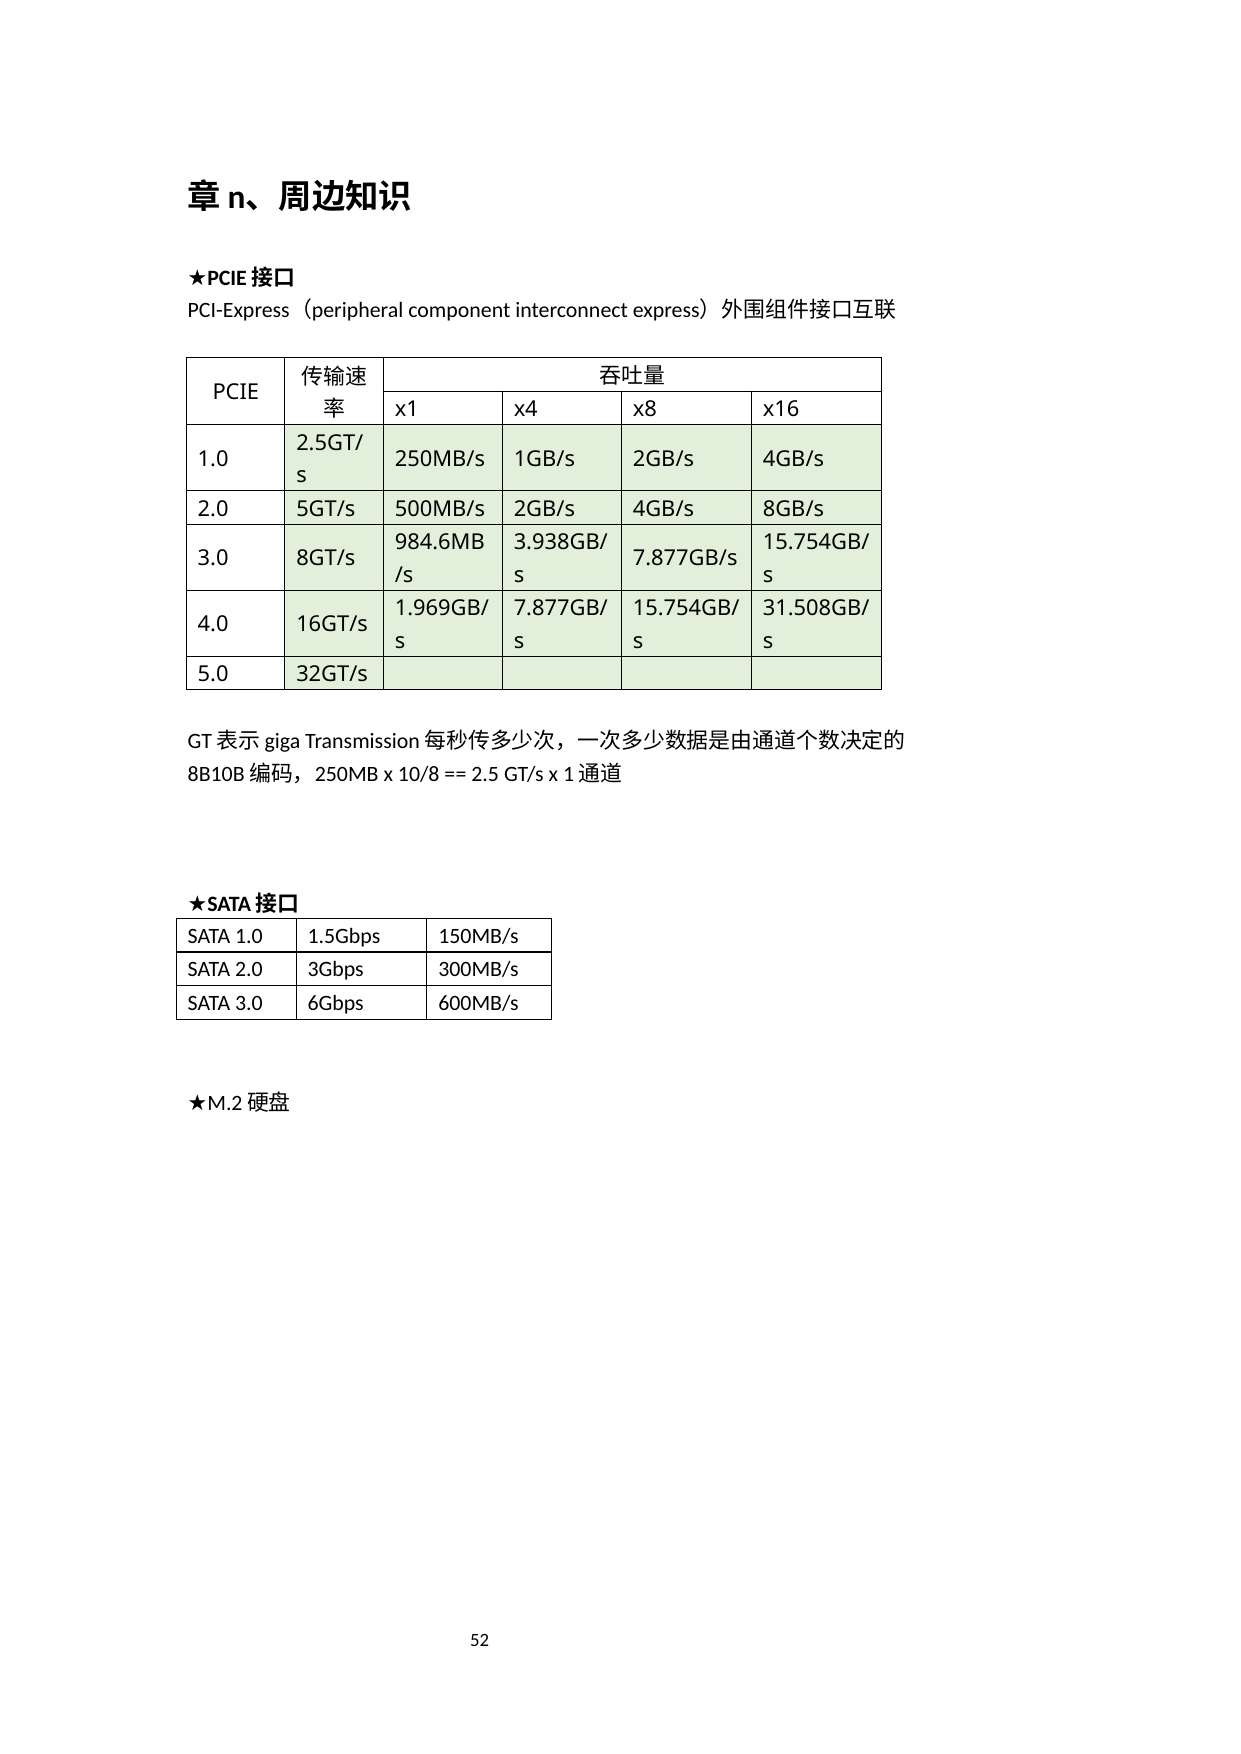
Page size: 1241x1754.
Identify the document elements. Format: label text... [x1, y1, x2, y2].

table_cell [752, 657, 881, 689]
table_cell 32GT/s [285, 657, 383, 689]
table_cell [384, 657, 502, 689]
table_cell 7.877GB/s [503, 591, 621, 656]
table_cell 3.0 [187, 525, 284, 590]
table_cell 4.0 [187, 591, 284, 656]
table_cell 4GB/s [752, 425, 881, 490]
table_cell SATA 3.0 [177, 986, 296, 1018]
table_cell 500MB/s [384, 491, 502, 524]
table_header 150MB/s [427, 919, 551, 951]
text ★SATA接口 [187, 885, 1053, 918]
table_cell 250MB/s [384, 425, 502, 490]
table_header 传输速率 [285, 358, 383, 424]
table_cell 300MB/s [427, 953, 551, 985]
table_cell 2GB/s [503, 491, 621, 524]
table_cell [503, 657, 621, 689]
table_cell 2.0 [187, 491, 284, 524]
table_cell 31.508GB/s [752, 591, 881, 656]
table_cell 15.754GB/s [752, 525, 881, 590]
table_header 吞吐量 [384, 358, 881, 391]
table_cell x4 [503, 392, 621, 424]
text 8B10B编码，250MB x 10/8 == 2.5 GT/s x 1通道 [187, 755, 1053, 788]
table_cell [622, 657, 751, 689]
table_header 1.5Gbps [297, 919, 426, 951]
table_cell 15.754GB/s [622, 591, 751, 656]
table_cell 600MB/s [427, 986, 551, 1018]
table_cell 3.938GB/s [503, 525, 621, 590]
table_cell x16 [752, 392, 881, 424]
table_cell 5.0 [187, 657, 284, 689]
table_cell 984.6MB/s [384, 525, 502, 590]
table_cell 2.5GT/s [285, 425, 383, 490]
table_cell 3Gbps [297, 953, 426, 985]
table_cell 16GT/s [285, 591, 383, 656]
table_cell 1.969GB/s [384, 591, 502, 656]
table_cell 8GB/s [752, 491, 881, 524]
table_cell 2GB/s [622, 425, 751, 490]
table_cell SATA 2.0 [177, 953, 296, 985]
table_cell 4GB/s [622, 491, 751, 524]
text GT表示giga Transmission每秒传多少次，一次多少数据是由通道个数决定的 [187, 723, 1053, 755]
table_cell 1.0 [187, 425, 284, 490]
table_header SATA 1.0 [177, 919, 296, 951]
table_cell 5GT/s [285, 491, 383, 524]
table_header PCIE [187, 358, 284, 424]
table_cell x1 [384, 392, 502, 424]
text ★M.2硬盘 [187, 1084, 1053, 1117]
table_cell 8GT/s [285, 525, 383, 590]
text PCI-Express（peripheral component interconnect express）外围组件接口互联 [187, 292, 1053, 324]
table_cell x8 [622, 392, 751, 424]
table_cell 7.877GB/s [622, 525, 751, 590]
table_cell 1GB/s [503, 425, 621, 490]
table_cell 6Gbps [297, 986, 426, 1018]
text ★PCIE接口 [187, 259, 1053, 292]
text 章n、周边知识 [187, 162, 1053, 227]
